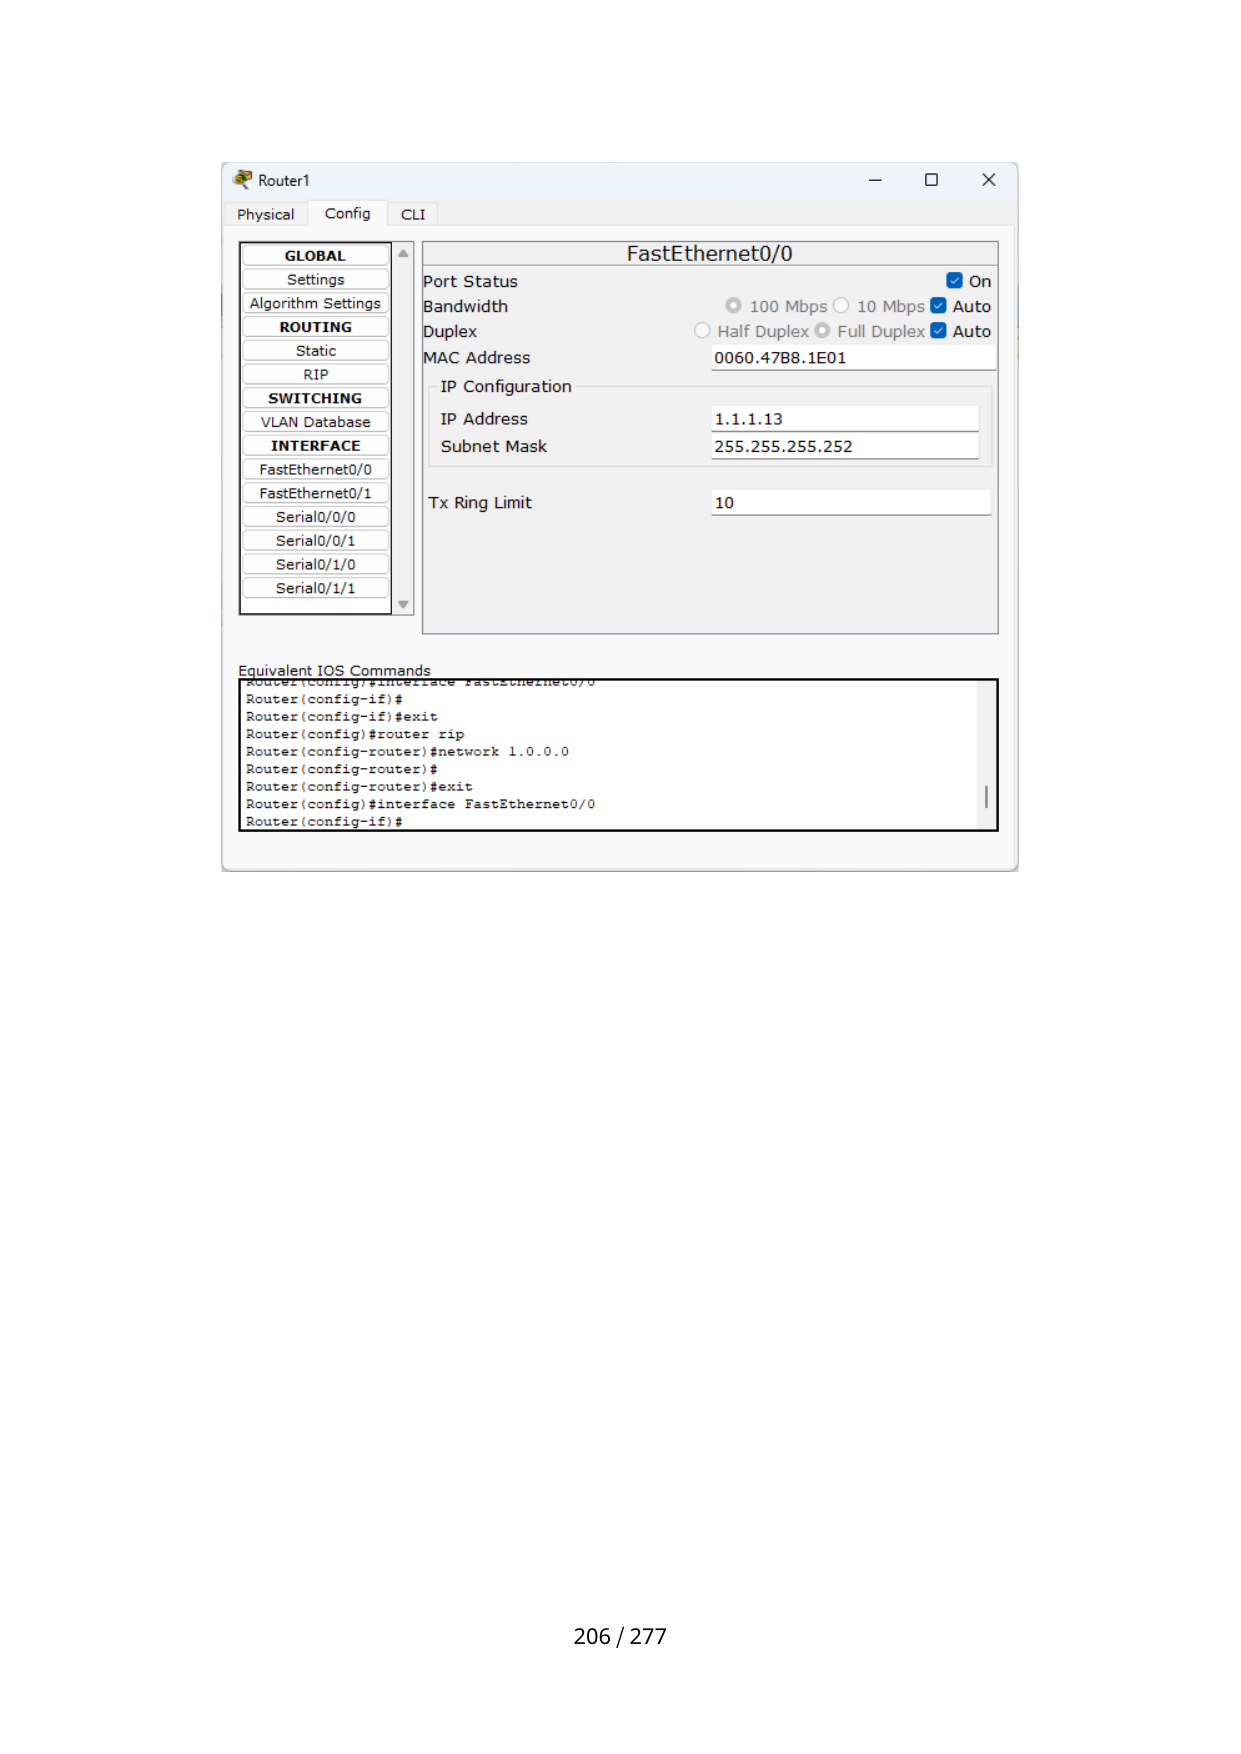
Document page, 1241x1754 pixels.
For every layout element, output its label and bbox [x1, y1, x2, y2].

picture [221, 162, 1019, 872]
